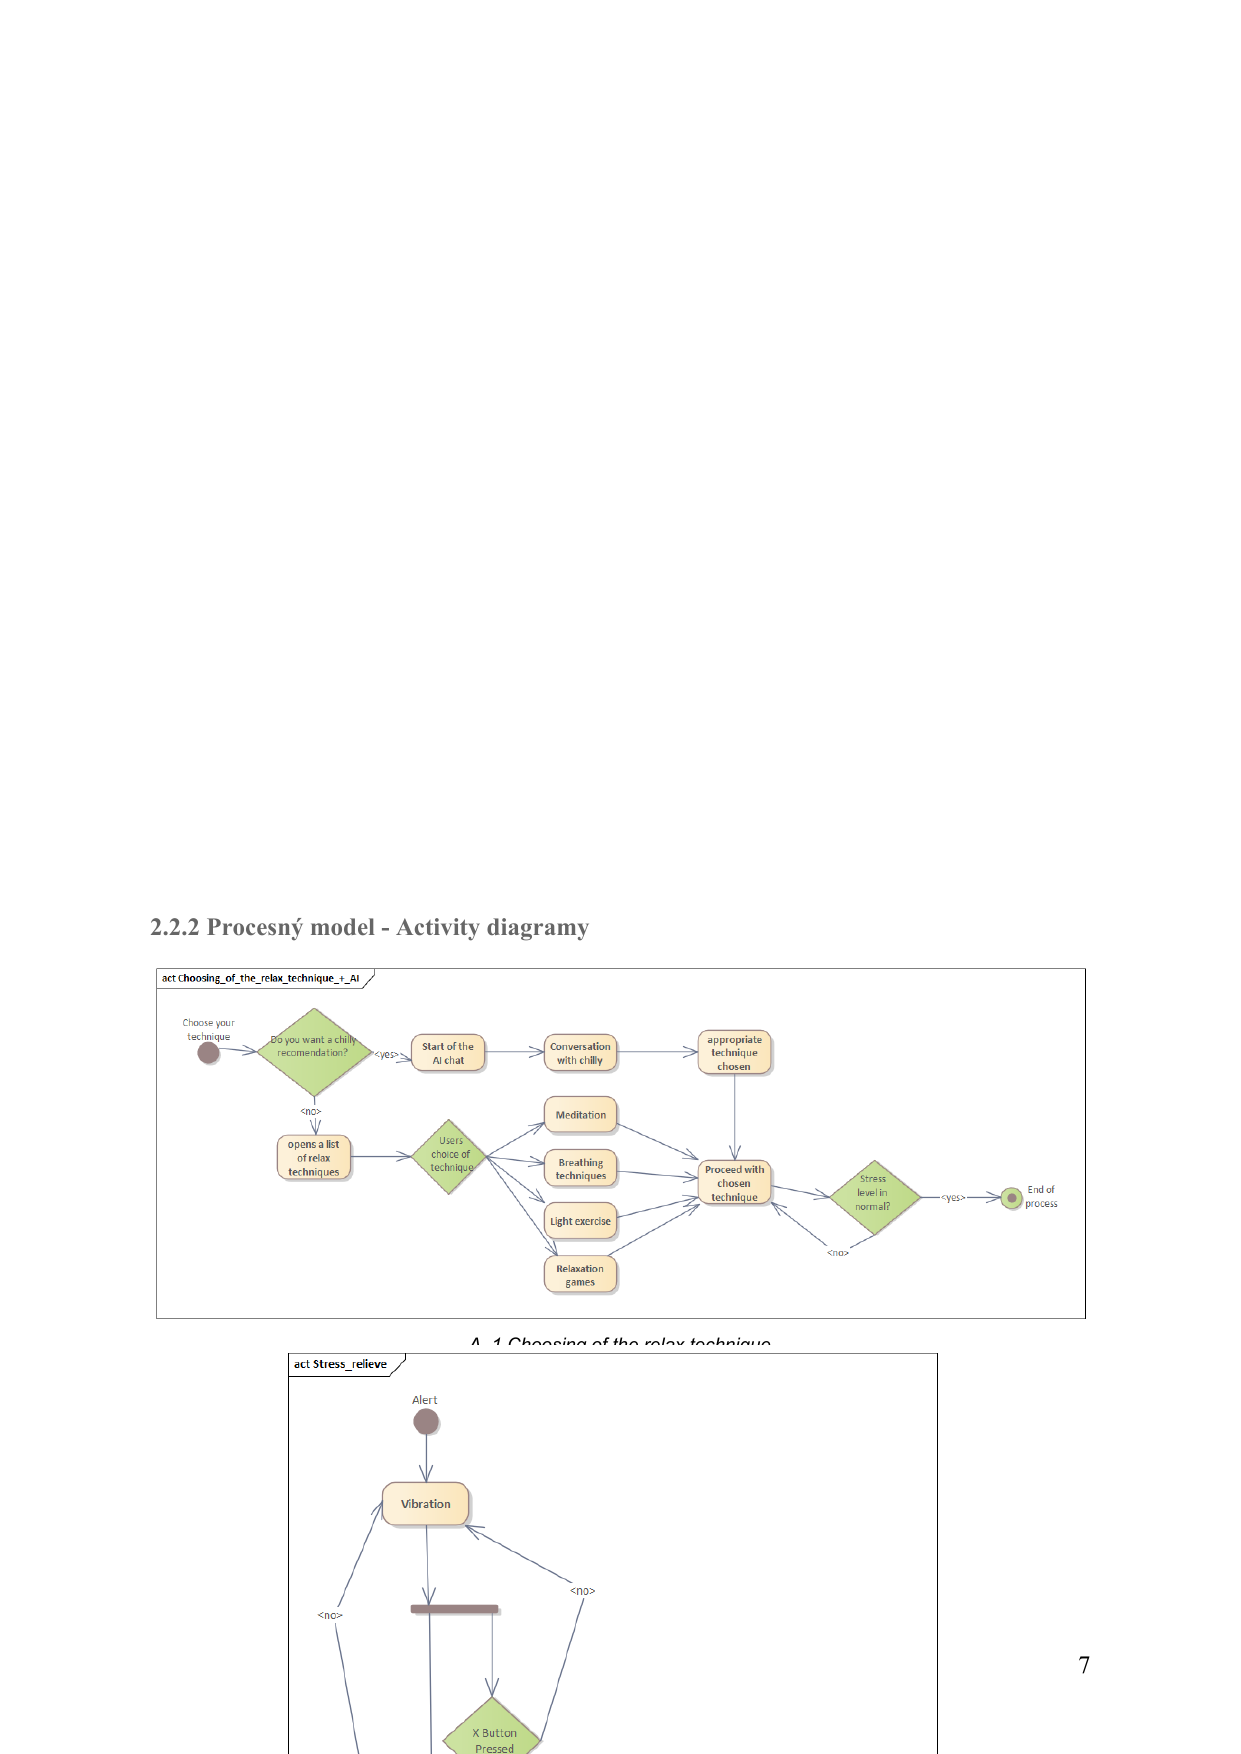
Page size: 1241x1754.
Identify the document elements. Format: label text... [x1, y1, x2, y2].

picture [280, 1345, 945, 1754]
picture [150, 962, 1091, 1325]
subtitle 2.2.2 Procesný model - Activity diagramy [150, 913, 1090, 941]
